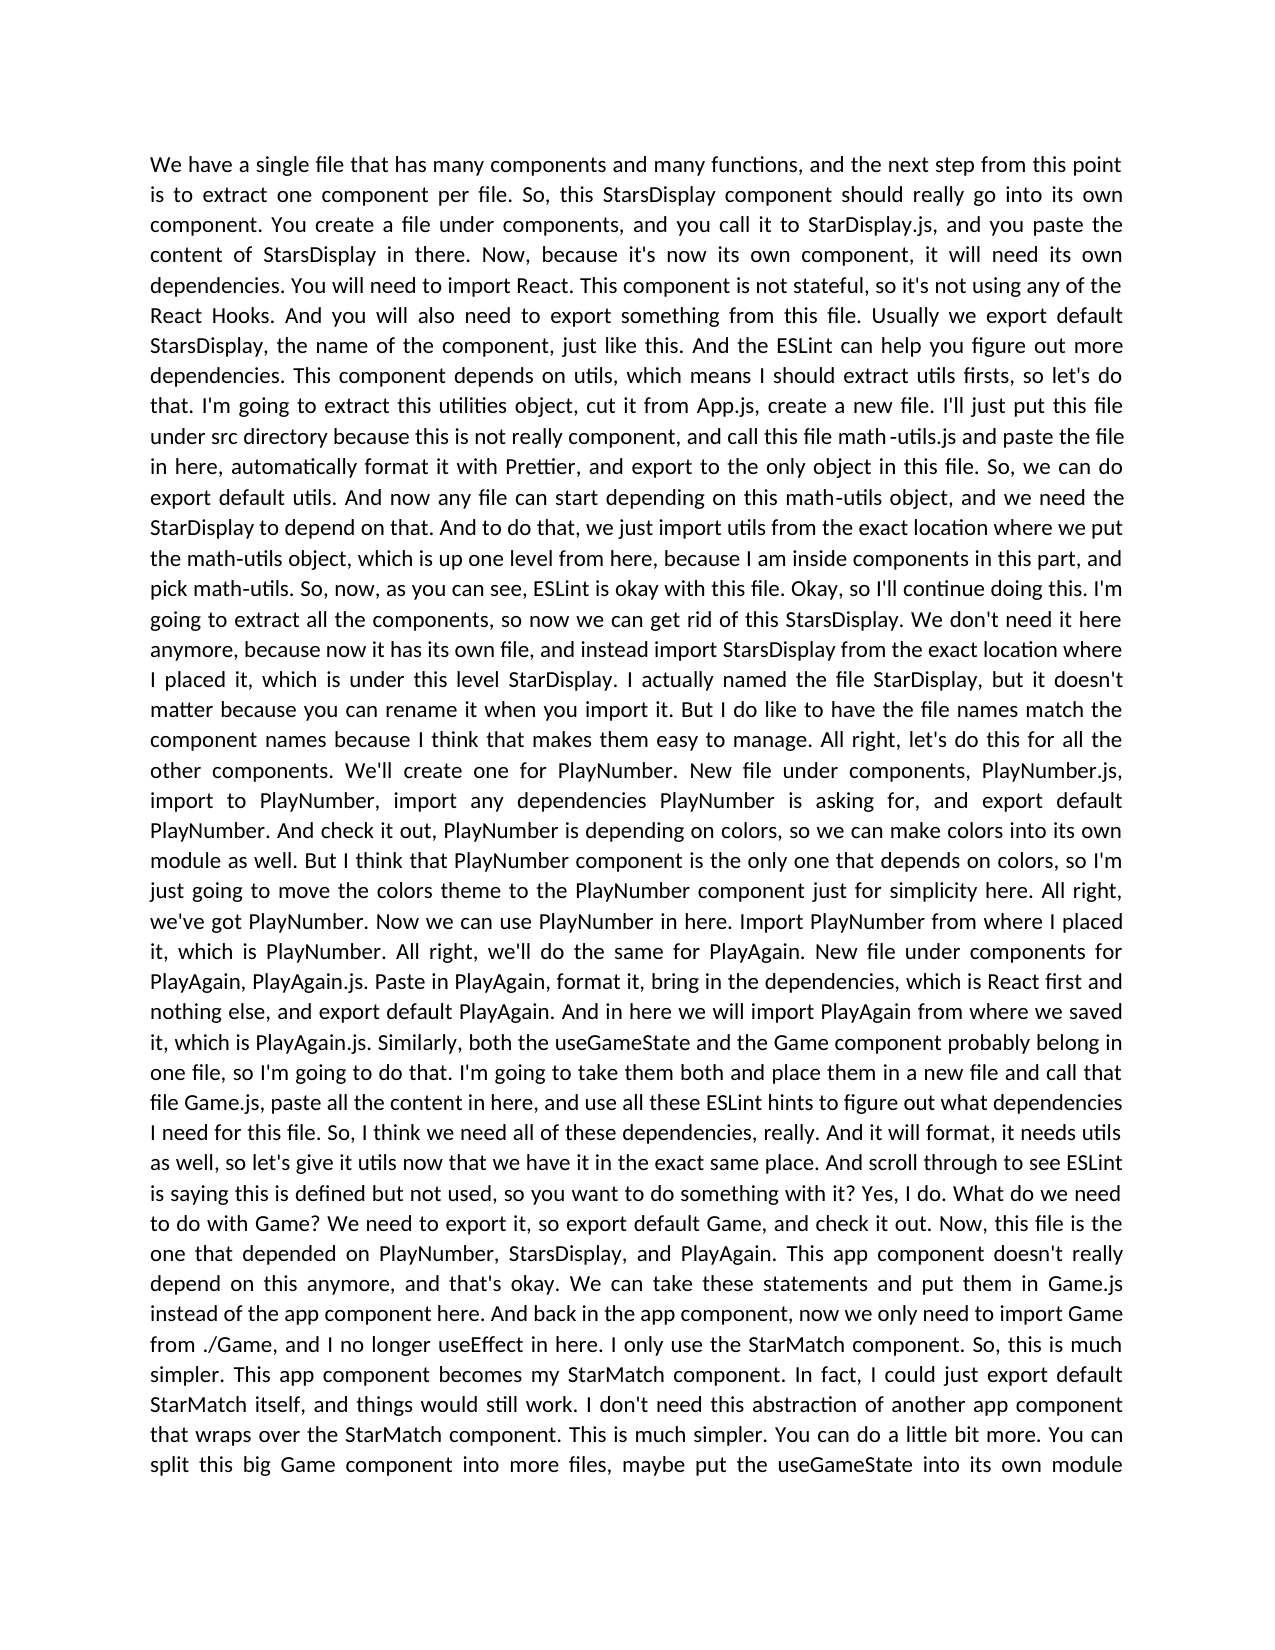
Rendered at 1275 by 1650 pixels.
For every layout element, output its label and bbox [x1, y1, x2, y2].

text [150, 150, 1125, 1479]
